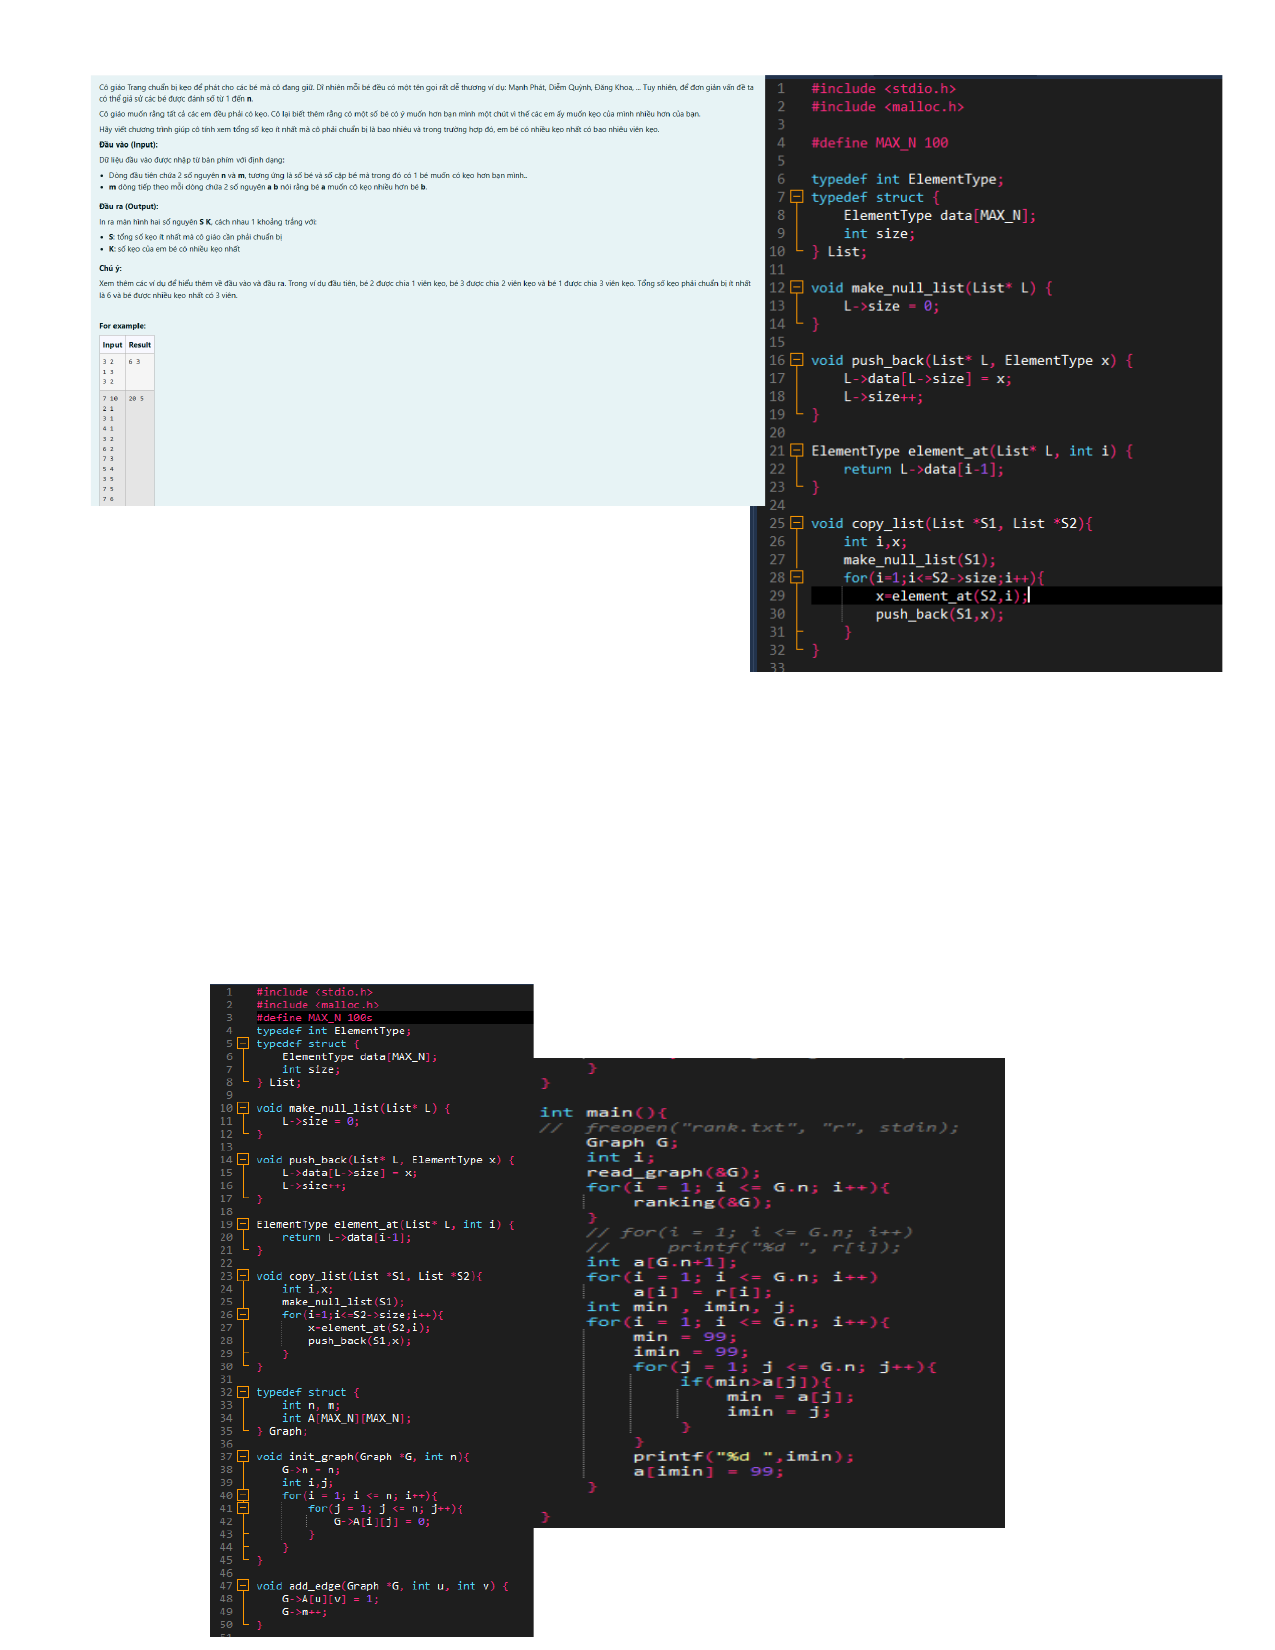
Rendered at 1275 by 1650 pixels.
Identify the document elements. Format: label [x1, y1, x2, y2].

picture [210, 984, 1005, 1637]
picture [90, 75, 1223, 672]
